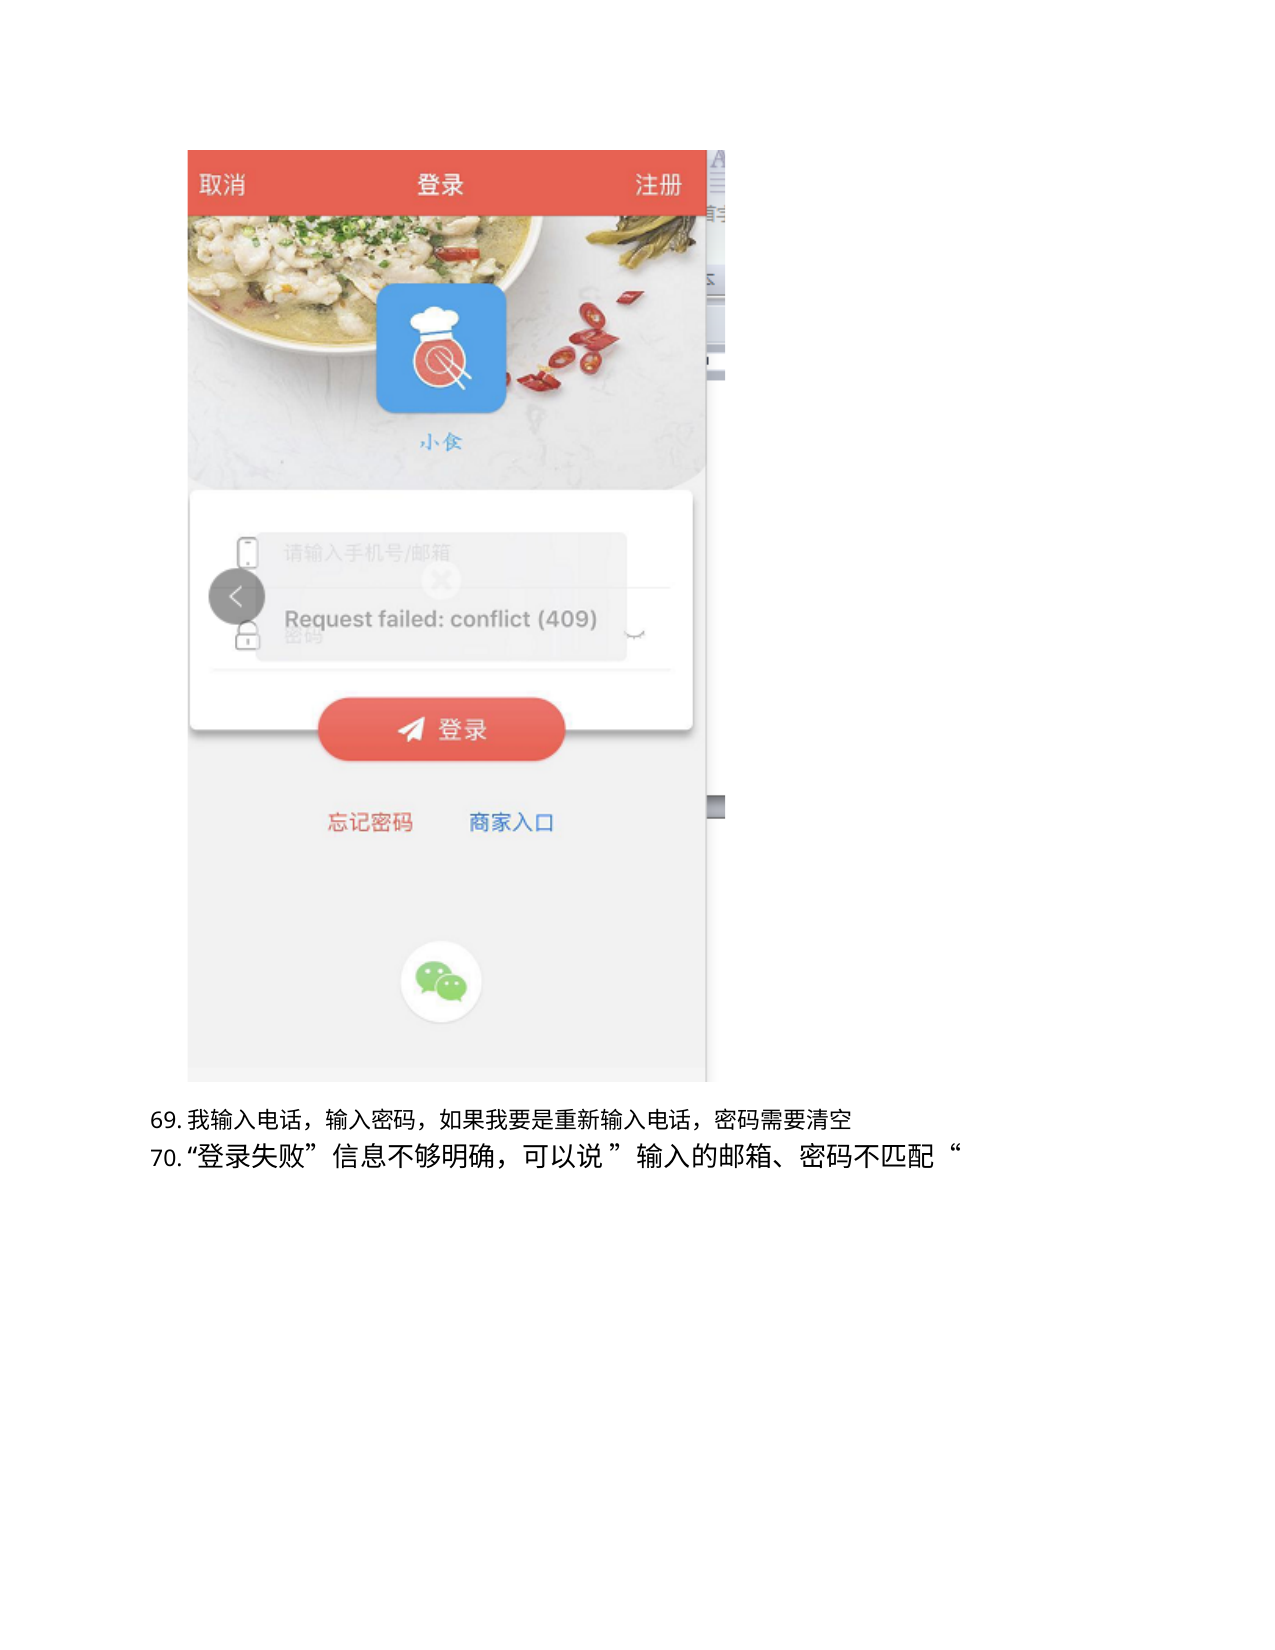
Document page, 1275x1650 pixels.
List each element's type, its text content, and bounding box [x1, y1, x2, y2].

list “登录失败”信息不够明确，可以说 ”输入的邮箱、密码不匹配“ [150, 1135, 1125, 1175]
list 我输入电话，输入密码，如果我要是重新输入电话，密码需要清空 [150, 1102, 1125, 1135]
picture [187, 150, 725, 1082]
